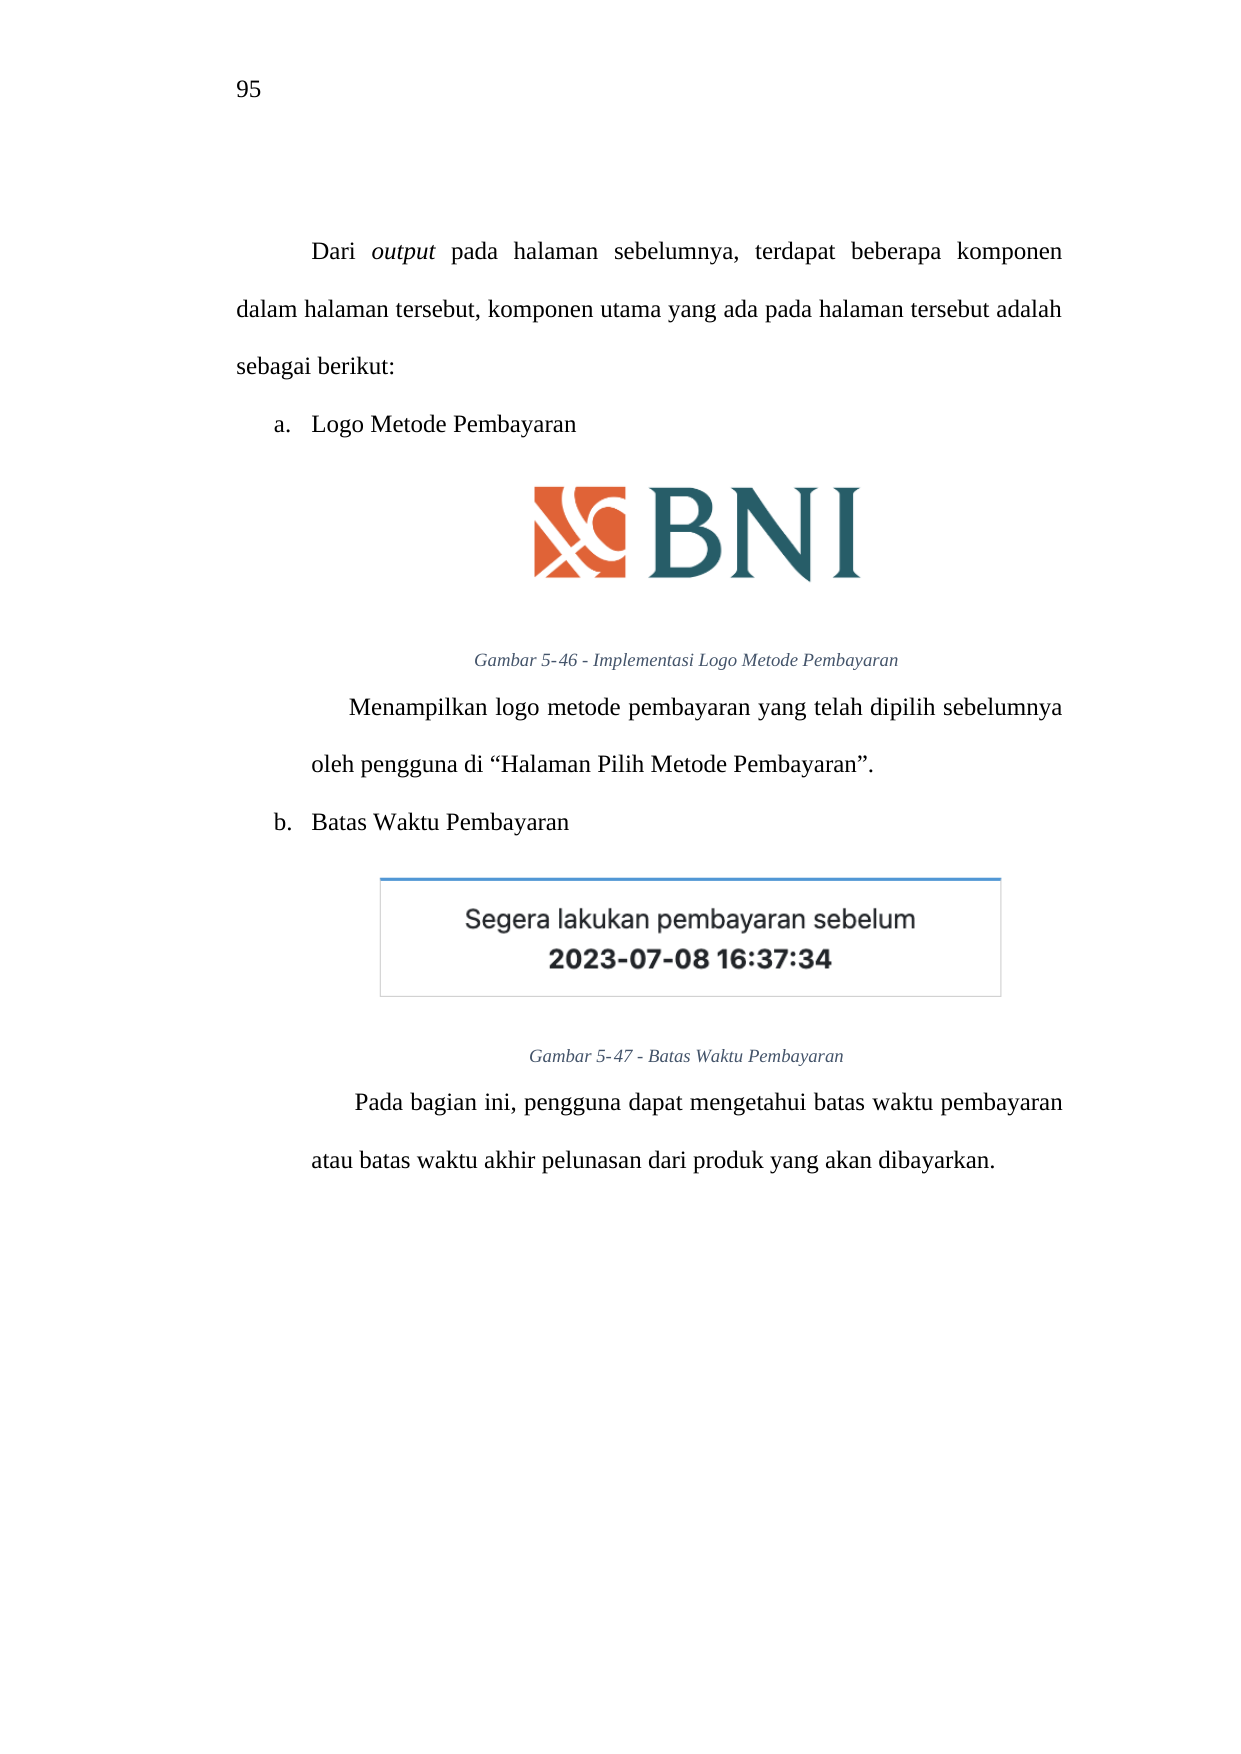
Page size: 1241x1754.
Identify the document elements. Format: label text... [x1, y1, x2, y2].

list Logo Metode Pembayaran [274, 409, 1063, 437]
text Gambar 5-13 - Implementasi Logo Metode Pembayaran [311, 649, 1063, 671]
text Menampilkan logo metode pembayaran yang telah dipilih sebelumnya oleh pengguna di “Halaman Pilih Metode Pembayaran”. [311, 692, 1063, 778]
text Dari output pada halaman sebelumnya, terdapat beberapa komponen dalam halaman tersebut, komponen utama yang ada pada halaman tersebut adalah sebagai berikut: [236, 236, 1063, 380]
picture [360, 864, 1015, 1017]
text Pada bagian ini, pengguna dapat mengetahui batas waktu pembayaran atau batas waktu akhir pelunasan dari produk yang akan dibayarkan. [311, 1087, 1063, 1173]
list Batas Waktu Pembayaran [274, 807, 1063, 835]
picture [498, 466, 876, 621]
